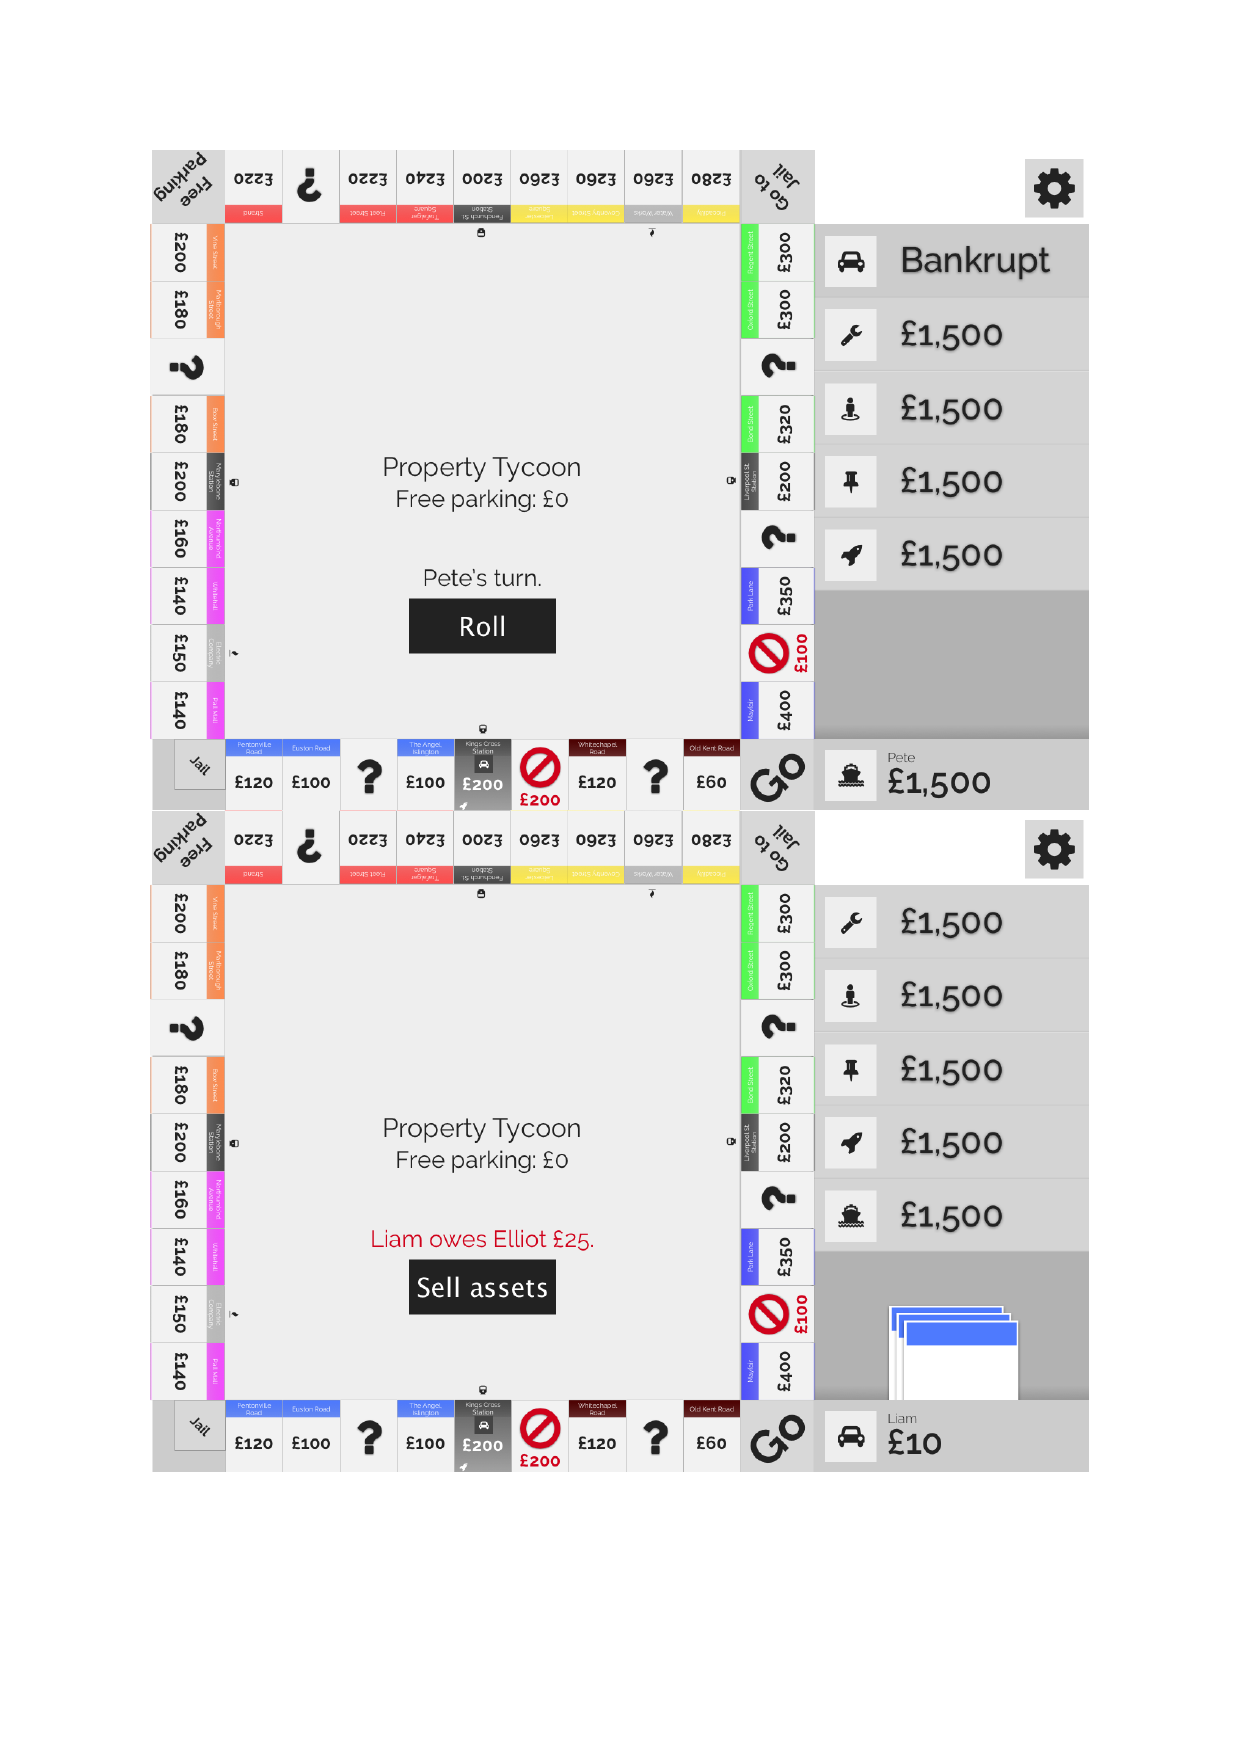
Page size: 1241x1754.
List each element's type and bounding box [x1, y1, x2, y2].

picture [150, 150, 1089, 1472]
